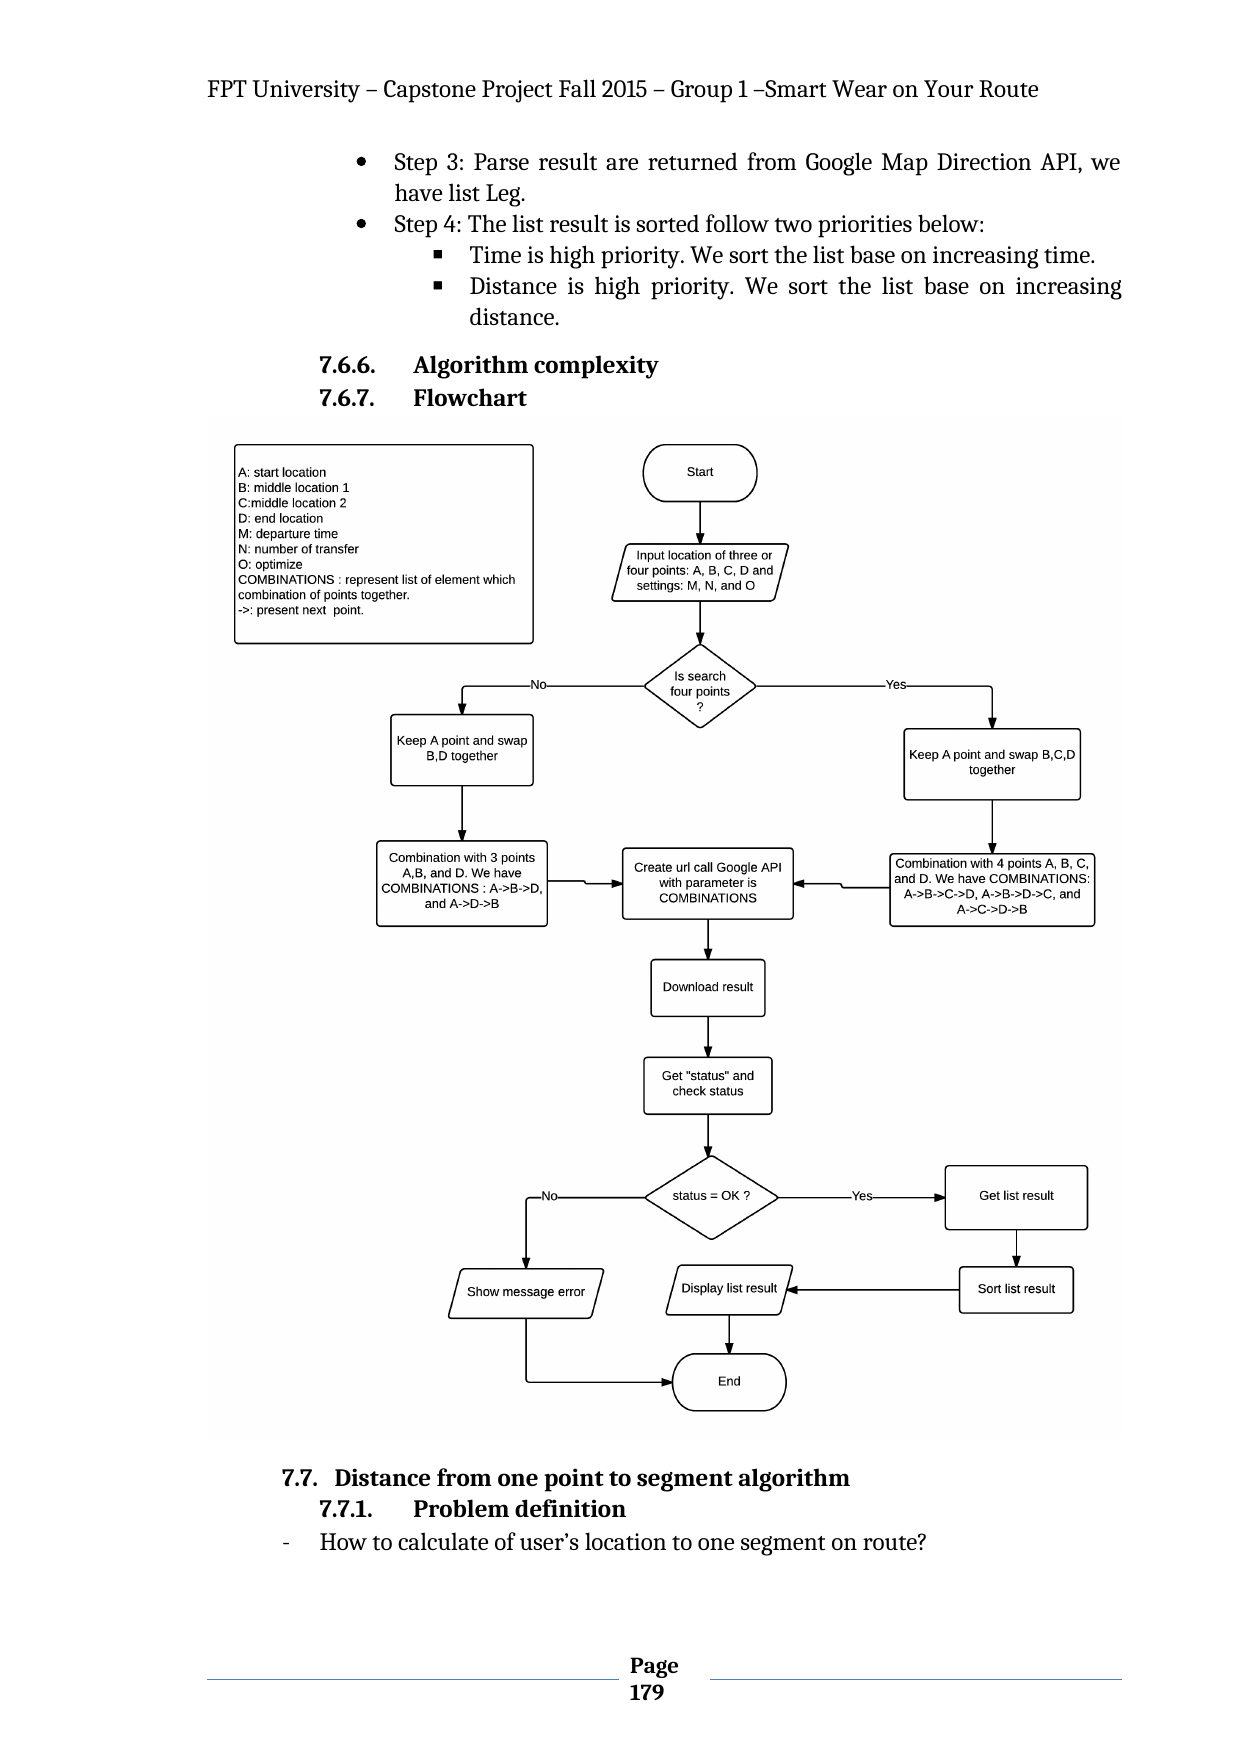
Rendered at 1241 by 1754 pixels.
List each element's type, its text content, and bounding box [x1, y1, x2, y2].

picture [206, 416, 1123, 1439]
list Time is high priority. We sort the list base on increasing time. [432, 241, 1122, 269]
subtitle Distance from one point to segment algorithm [282, 1463, 1122, 1492]
list Step 4: The list result is sorted follow two priorities below: [357, 210, 1122, 238]
subtitle Algorithm complexity [319, 351, 1122, 379]
list Step 3: Parse result are returned from Google Map Direction API, we have list Leg. [357, 148, 1122, 207]
list Distance is high priority. We sort the list base on increasing distance. [432, 272, 1122, 332]
subtitle Problem definition [319, 1494, 1122, 1523]
subtitle Flowchart [319, 384, 1122, 412]
list How to calculate of user’s location to one segment on route? [282, 1528, 1122, 1556]
